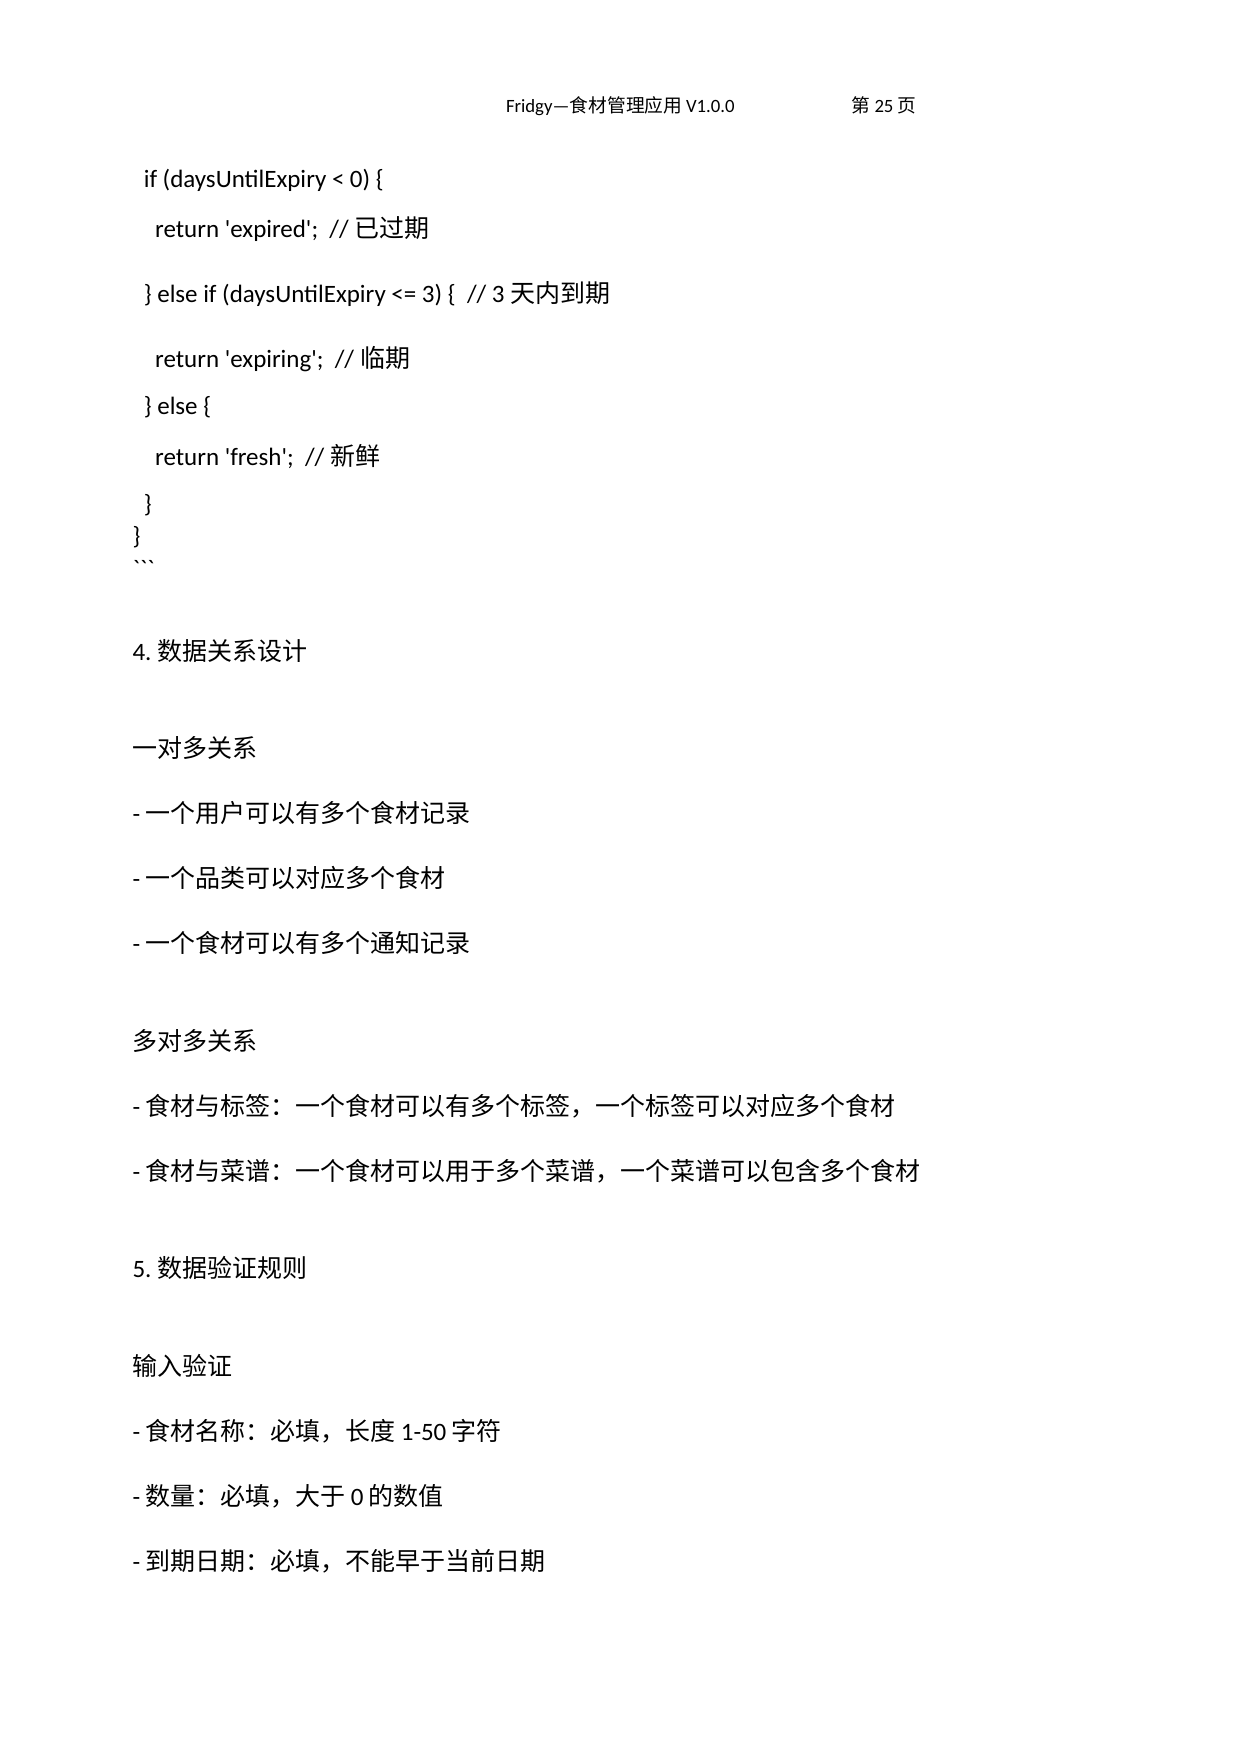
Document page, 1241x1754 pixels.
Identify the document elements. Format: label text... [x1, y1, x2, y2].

text - 一个食材可以有多个通知记录 [88, 909, 1152, 974]
text - 到期日期：必填，不能早于当前日期 [88, 1527, 1152, 1592]
text return 'expiring'; // 临期 [88, 324, 1152, 389]
text } [88, 487, 1152, 519]
text 一对多关系 [88, 714, 1152, 779]
text - 一个品类可以对应多个食材 [88, 844, 1152, 909]
text if (daysUntilExpiry < 0) { [88, 162, 1152, 194]
text 4. 数据关系设计 [88, 617, 1152, 682]
text return 'expired'; // 已过期 [88, 194, 1152, 259]
text - 食材与标签：一个食材可以有多个标签，一个标签可以对应多个食材 [88, 1072, 1152, 1137]
text ``` [88, 552, 1152, 584]
text 多对多关系 [88, 1007, 1152, 1072]
text 5. 数据验证规则 [88, 1234, 1152, 1299]
text return 'fresh'; // 新鲜 [88, 422, 1152, 487]
text } [88, 519, 1152, 552]
text - 一个用户可以有多个食材记录 [88, 779, 1152, 844]
text - 数量：必填，大于0的数值 [88, 1462, 1152, 1527]
text } else { [88, 389, 1152, 422]
text - 食材名称：必填，长度1-50字符 [88, 1397, 1152, 1462]
text 输入验证 [88, 1332, 1152, 1397]
text } else if (daysUntilExpiry <= 3) { // 3天内到期 [88, 259, 1152, 324]
text - 食材与菜谱：一个食材可以用于多个菜谱，一个菜谱可以包含多个食材 [88, 1137, 1152, 1202]
